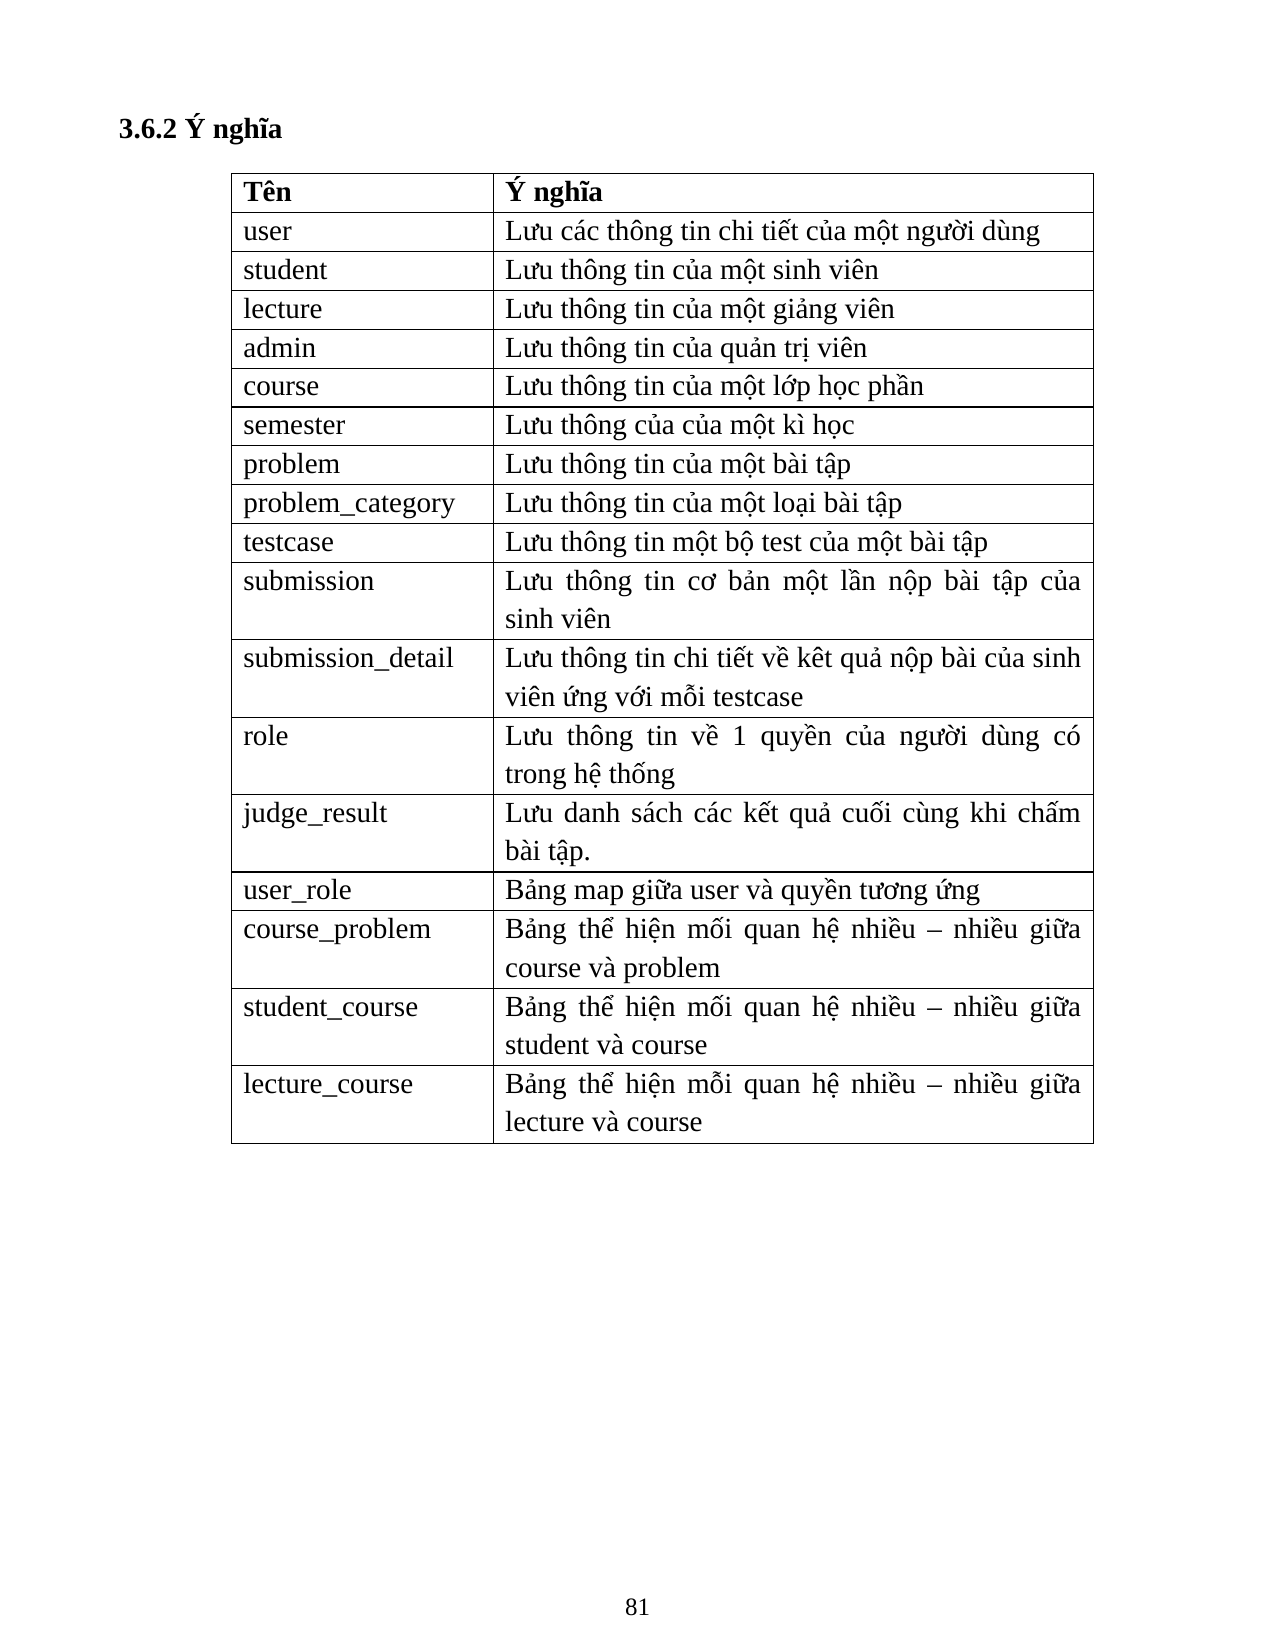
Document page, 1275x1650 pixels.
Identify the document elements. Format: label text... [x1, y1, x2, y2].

table_cell Lưu danh sách các kết quả cuối cùng khi chấm bài tập. [494, 795, 1093, 871]
table_cell semester [232, 408, 493, 445]
table_cell Lưu thông tin của một giảng viên [494, 291, 1093, 329]
table_cell lecture_course [232, 1066, 493, 1142]
table_cell Lưu thông tin một bộ test của một bài tập [494, 524, 1093, 562]
table_cell Bảng map giữa user và quyền tương ứng [494, 873, 1093, 910]
subtitle 3.6.2 Ý nghĩa [119, 111, 1156, 144]
table_cell student_course [232, 989, 493, 1065]
table_cell Lưu thông tin của một bài tập [494, 446, 1093, 484]
table_cell student [232, 252, 493, 290]
table_header Tên [232, 174, 493, 212]
table_cell course [232, 369, 493, 406]
table_cell submission_detail [232, 640, 493, 717]
table_cell Lưu thông tin của một lớp học phần [494, 369, 1093, 406]
table_cell user [232, 213, 493, 251]
table_cell Lưu thông tin của một loại bài tập [494, 485, 1093, 523]
table_cell admin [232, 330, 493, 367]
table_cell Lưu các thông tin chi tiết của một người dùng [494, 213, 1093, 251]
table_cell judge_result [232, 795, 493, 871]
table_cell submission [232, 563, 493, 639]
table_cell user_role [232, 873, 493, 910]
table_cell Lưu thông tin chi tiết về kêt quả nộp bài của sinh viên ứng với mỗi testcase [494, 640, 1093, 717]
table_cell lecture [232, 291, 493, 329]
table_cell Lưu thông tin của quản trị viên [494, 330, 1093, 367]
table_cell Bảng thể hiện mỗi quan hệ nhiều – nhiều giữa lecture và course [494, 1066, 1093, 1142]
table_cell Lưu thông tin của một sinh viên [494, 252, 1093, 290]
table_cell Lưu thông của của một kì học [494, 408, 1093, 445]
table_cell problem [232, 446, 493, 484]
table_cell testcase [232, 524, 493, 562]
table_cell role [232, 718, 493, 794]
table_cell problem_category [232, 485, 493, 523]
table_cell Bảng thể hiện mối quan hệ nhiều – nhiều giữa student và course [494, 989, 1093, 1065]
table_cell course_problem [232, 911, 493, 988]
table_cell Lưu thông tin cơ bản một lần nộp bài tập của sinh viên [494, 563, 1093, 639]
table_cell Bảng thể hiện mối quan hệ nhiều – nhiều giữa course và problem [494, 911, 1093, 988]
table_cell Lưu thông tin về 1 quyền của người dùng có trong hệ thống [494, 718, 1093, 794]
table_header Ý nghĩa [494, 174, 1093, 212]
